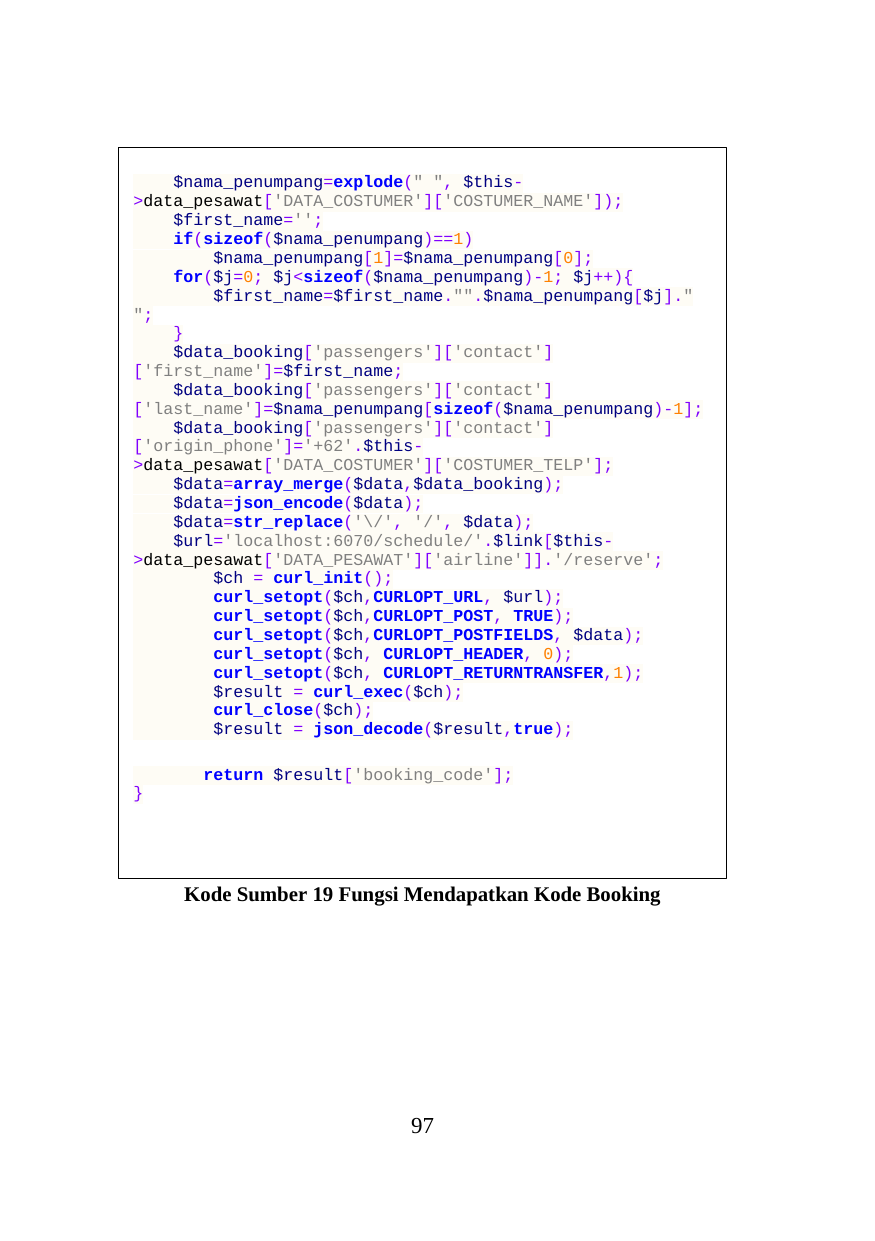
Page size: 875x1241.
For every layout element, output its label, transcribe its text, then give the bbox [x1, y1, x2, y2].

text Kode Sumber 19 Fungsi Mendapatkan Kode Booking [118, 882, 726, 906]
